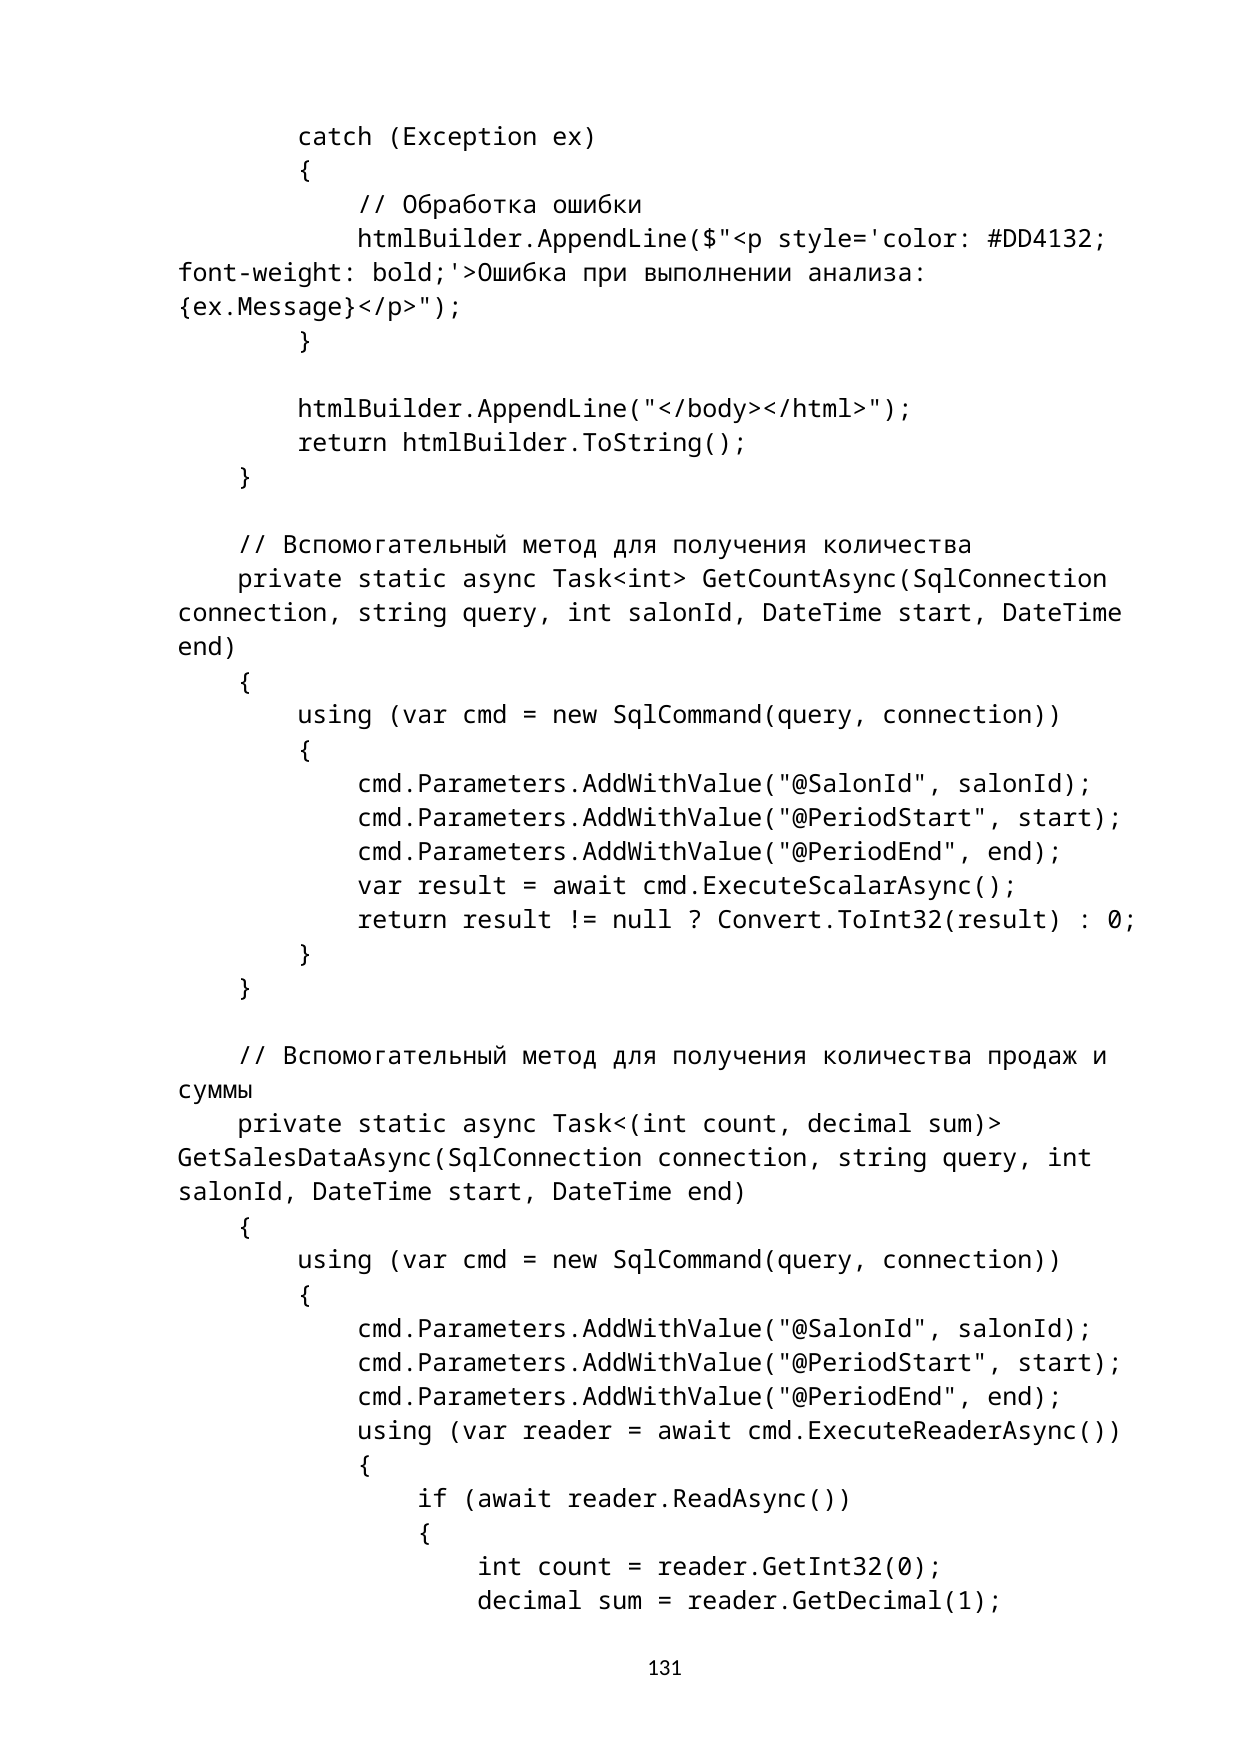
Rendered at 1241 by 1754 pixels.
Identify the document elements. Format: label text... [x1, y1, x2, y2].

text cmd.Parameters.AddWithValue("@PeriodEnd", end); [177, 1378, 1152, 1412]
text if (await reader.ReadAsync()) [177, 1481, 1152, 1515]
text } [177, 936, 1152, 970]
text using (var cmd = new SqlCommand(query, connection)) [177, 1242, 1152, 1276]
text return result != null ? Convert.ToInt32(result) : 0; [177, 902, 1152, 936]
text cmd.Parameters.AddWithValue("@SalonId", salonId); [177, 765, 1152, 799]
text } [177, 322, 1152, 357]
text { [177, 152, 1152, 186]
text using (var cmd = new SqlCommand(query, connection)) [177, 697, 1152, 731]
text cmd.Parameters.AddWithValue("@PeriodStart", start); [177, 799, 1152, 833]
text } [177, 459, 1152, 493]
text // Вспомогательный метод для получения количества [177, 527, 1152, 561]
text private static async Task<int> GetCountAsync(SqlConnection connection, string query, int salonId, DateTime start, DateTime end) [177, 561, 1152, 663]
text htmlBuilder.AppendLine("</body></html>"); [177, 391, 1152, 425]
text // Обработка ошибки [177, 186, 1152, 220]
text return htmlBuilder.ToString(); [177, 425, 1152, 459]
text { [177, 1208, 1152, 1242]
text { [177, 1447, 1152, 1481]
text using (var reader = await cmd.ExecuteReaderAsync()) [177, 1412, 1152, 1447]
text private static async Task<(int count, decimal sum)> GetSalesDataAsync(SqlConnection connection, string query, int salonId, DateTime start, DateTime end) [177, 1106, 1152, 1208]
text var result = await cmd.ExecuteScalarAsync(); [177, 867, 1152, 902]
text int count = reader.GetInt32(0); [177, 1549, 1152, 1583]
text cmd.Parameters.AddWithValue("@PeriodStart", start); [177, 1344, 1152, 1378]
text } [177, 970, 1152, 1004]
text cmd.Parameters.AddWithValue("@PeriodEnd", end); [177, 833, 1152, 867]
text cmd.Parameters.AddWithValue("@SalonId", salonId); [177, 1310, 1152, 1344]
text { [177, 1276, 1152, 1310]
text htmlBuilder.AppendLine($"<p style='color: #DD4132; font-weight: bold;'>Ошибка при выполнении анализа: {ex.Message}</p>"); [177, 220, 1152, 322]
text { [177, 1515, 1152, 1549]
text decimal sum = reader.GetDecimal(1); [177, 1583, 1152, 1617]
text catch (Exception ex) [177, 118, 1152, 152]
text { [177, 731, 1152, 765]
text { [177, 663, 1152, 697]
text // Вспомогательный метод для получения количества продаж и суммы [177, 1038, 1152, 1106]
